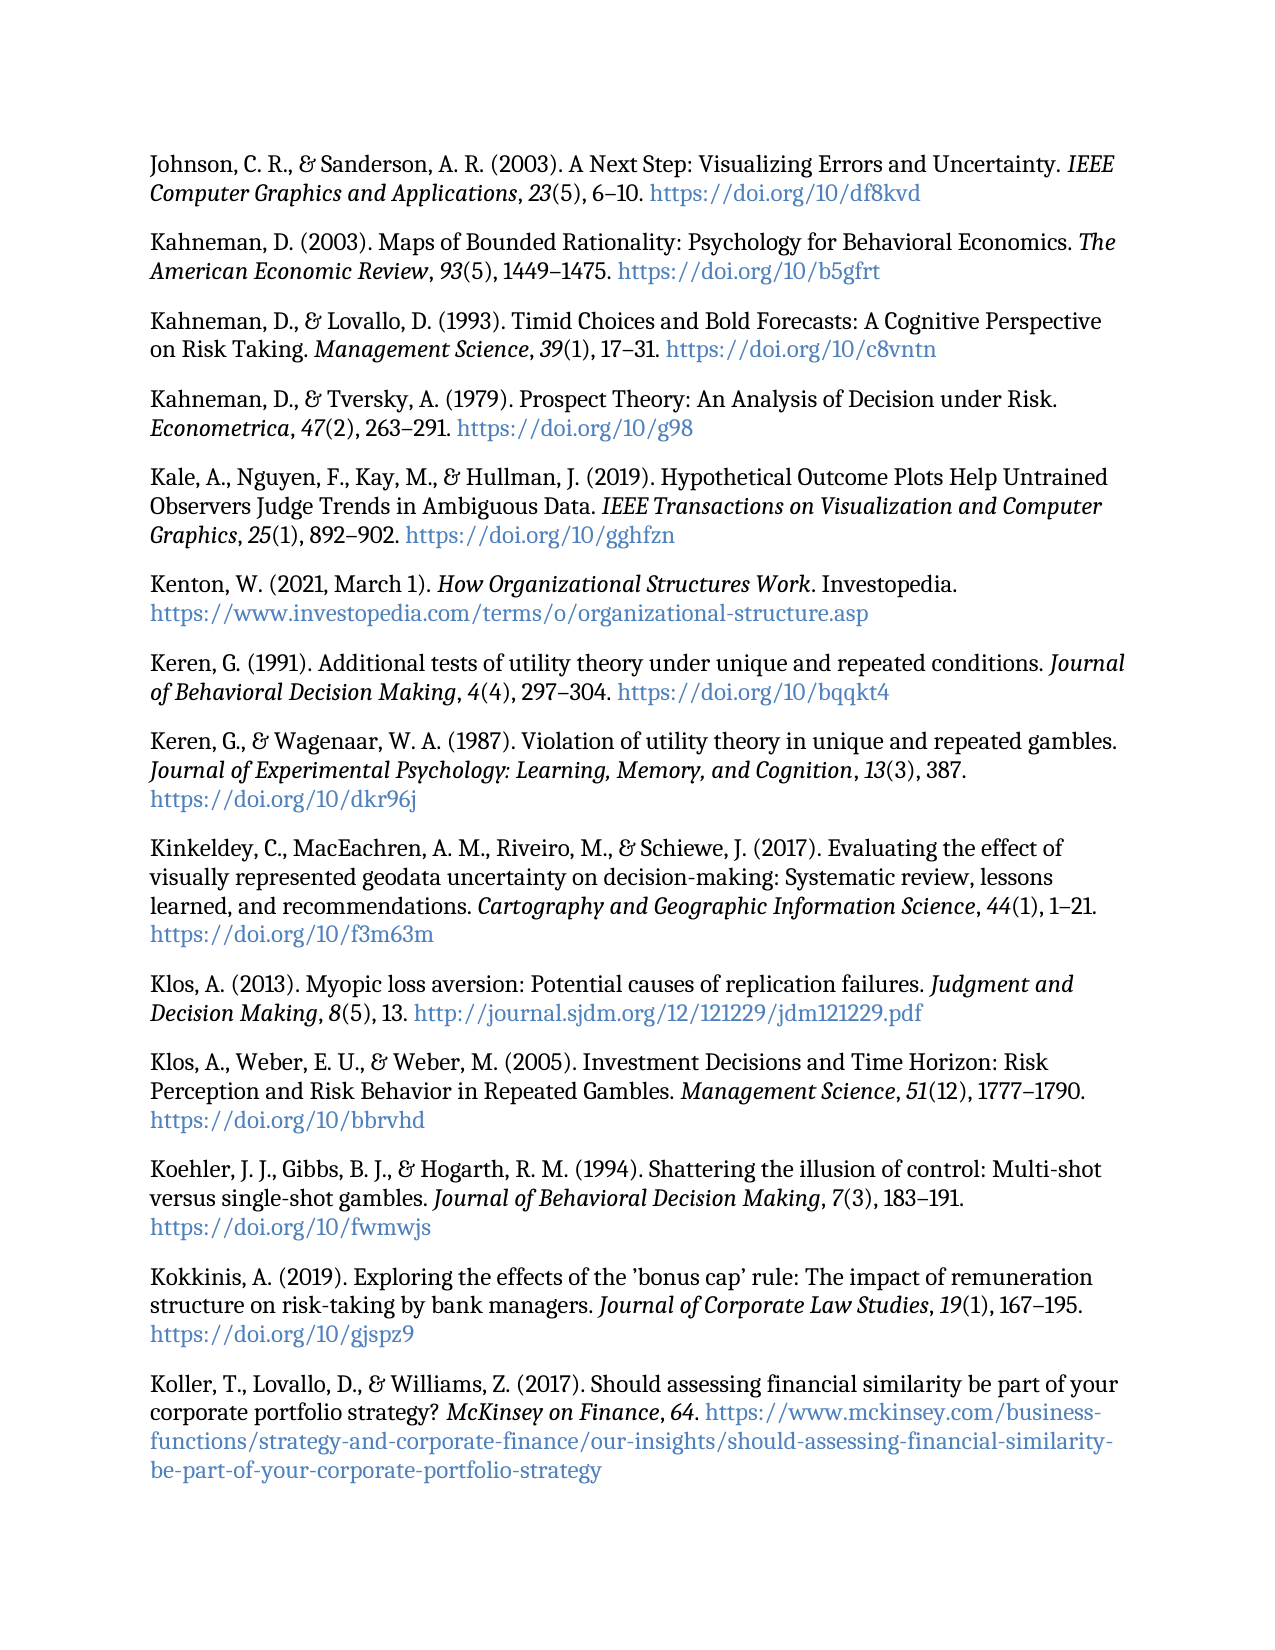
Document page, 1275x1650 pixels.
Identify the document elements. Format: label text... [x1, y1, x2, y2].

text Klos, A., Weber, E. U., & Weber, M. (2005). Investment Decisions and Time Horizon: Risk Perception and Risk Behavior in Repeated Gambles. Management Science, 51(12), 1777–1790. https://doi.org/10/bbrvhd [150, 1048, 1125, 1134]
text Koehler, J. J., Gibbs, B. J., & Hogarth, R. M. (1994). Shattering the illusion of control: Multi-shot versus single-shot gambles. Journal of Behavioral Decision Making, 7(3), 183–191. https://doi.org/10/fwmwjs [150, 1155, 1125, 1242]
text Johnson, C. R., & Sanderson, A. R. (2003). A Next Step: Visualizing Errors and Uncertainty. IEEE Computer Graphics and Applications, 23(5), 6–10. https://doi.org/10/df8kvd [150, 150, 1125, 207]
text Kinkeldey, C., MacEachren, A. M., Riveiro, M., & Schiewe, J. (2017). Evaluating the effect of visually represented geodata uncertainty on decision-making: Systematic review, lessons learned, and recommendations. Cartography and Geographic Information Science, 44(1), 1–21. https://doi.org/10/f3m63m [150, 834, 1125, 949]
text Kenton, W. (2021, March 1). How Organizational Structures Work. Investopedia. https://www.investopedia.com/terms/o/organizational-structure.asp [150, 570, 1125, 628]
text Kokkinis, A. (2019). Exploring the effects of the ’bonus cap’ rule: The impact of remuneration structure on risk-taking by bank managers. Journal of Corporate Law Studies, 19(1), 167–195. https://doi.org/10/gjspz9 [150, 1262, 1125, 1349]
text Koller, T., Lovallo, D., & Williams, Z. (2017). Should assessing financial similarity be part of your corporate portfolio strategy? McKinsey on Finance, 64. https://www.mckinsey.com/business-functions/strategy-and-corporate-finance/our-insights/should-assessing-financial-similarity-be-part-of-your-corporate-portfolio-strategy [150, 1369, 1125, 1484]
text Klos, A. (2013). Myopic loss aversion: Potential causes of replication failures. Judgment and Decision Making, 8(5), 13. http://journal.sjdm.org/12/121229/jdm121229.pdf [150, 970, 1125, 1027]
text Kahneman, D. (2003). Maps of Bounded Rationality: Psychology for Behavioral Economics. The American Economic Review, 93(5), 1449–1475. https://doi.org/10/b5gfrt [150, 228, 1125, 286]
text Kahneman, D., & Tversky, A. (1979). Prospect Theory: An Analysis of Decision under Risk. Econometrica, 47(2), 263–291. https://doi.org/10/g98 [150, 385, 1125, 442]
text Kale, A., Nguyen, F., Kay, M., & Hullman, J. (2019). Hypothetical Outcome Plots Help Untrained Observers Judge Trends in Ambiguous Data. IEEE Transactions on Visualization and Computer Graphics, 25(1), 892–902. https://doi.org/10/gghfzn [150, 463, 1125, 549]
text Keren, G., & Wagenaar, W. A. (1987). Violation of utility theory in unique and repeated gambles. Journal of Experimental Psychology: Learning, Memory, and Cognition, 13(3), 387. https://doi.org/10/dkr96j [150, 727, 1125, 813]
text Keren, G. (1991). Additional tests of utility theory under unique and repeated conditions. Journal of Behavioral Decision Making, 4(4), 297–304. https://doi.org/10/bqqkt4 [150, 649, 1125, 706]
text Kahneman, D., & Lovallo, D. (1993). Timid Choices and Bold Forecasts: A Cognitive Perspective on Risk Taking. Management Science, 39(1), 17–31. https://doi.org/10/c8vntn [150, 307, 1125, 364]
